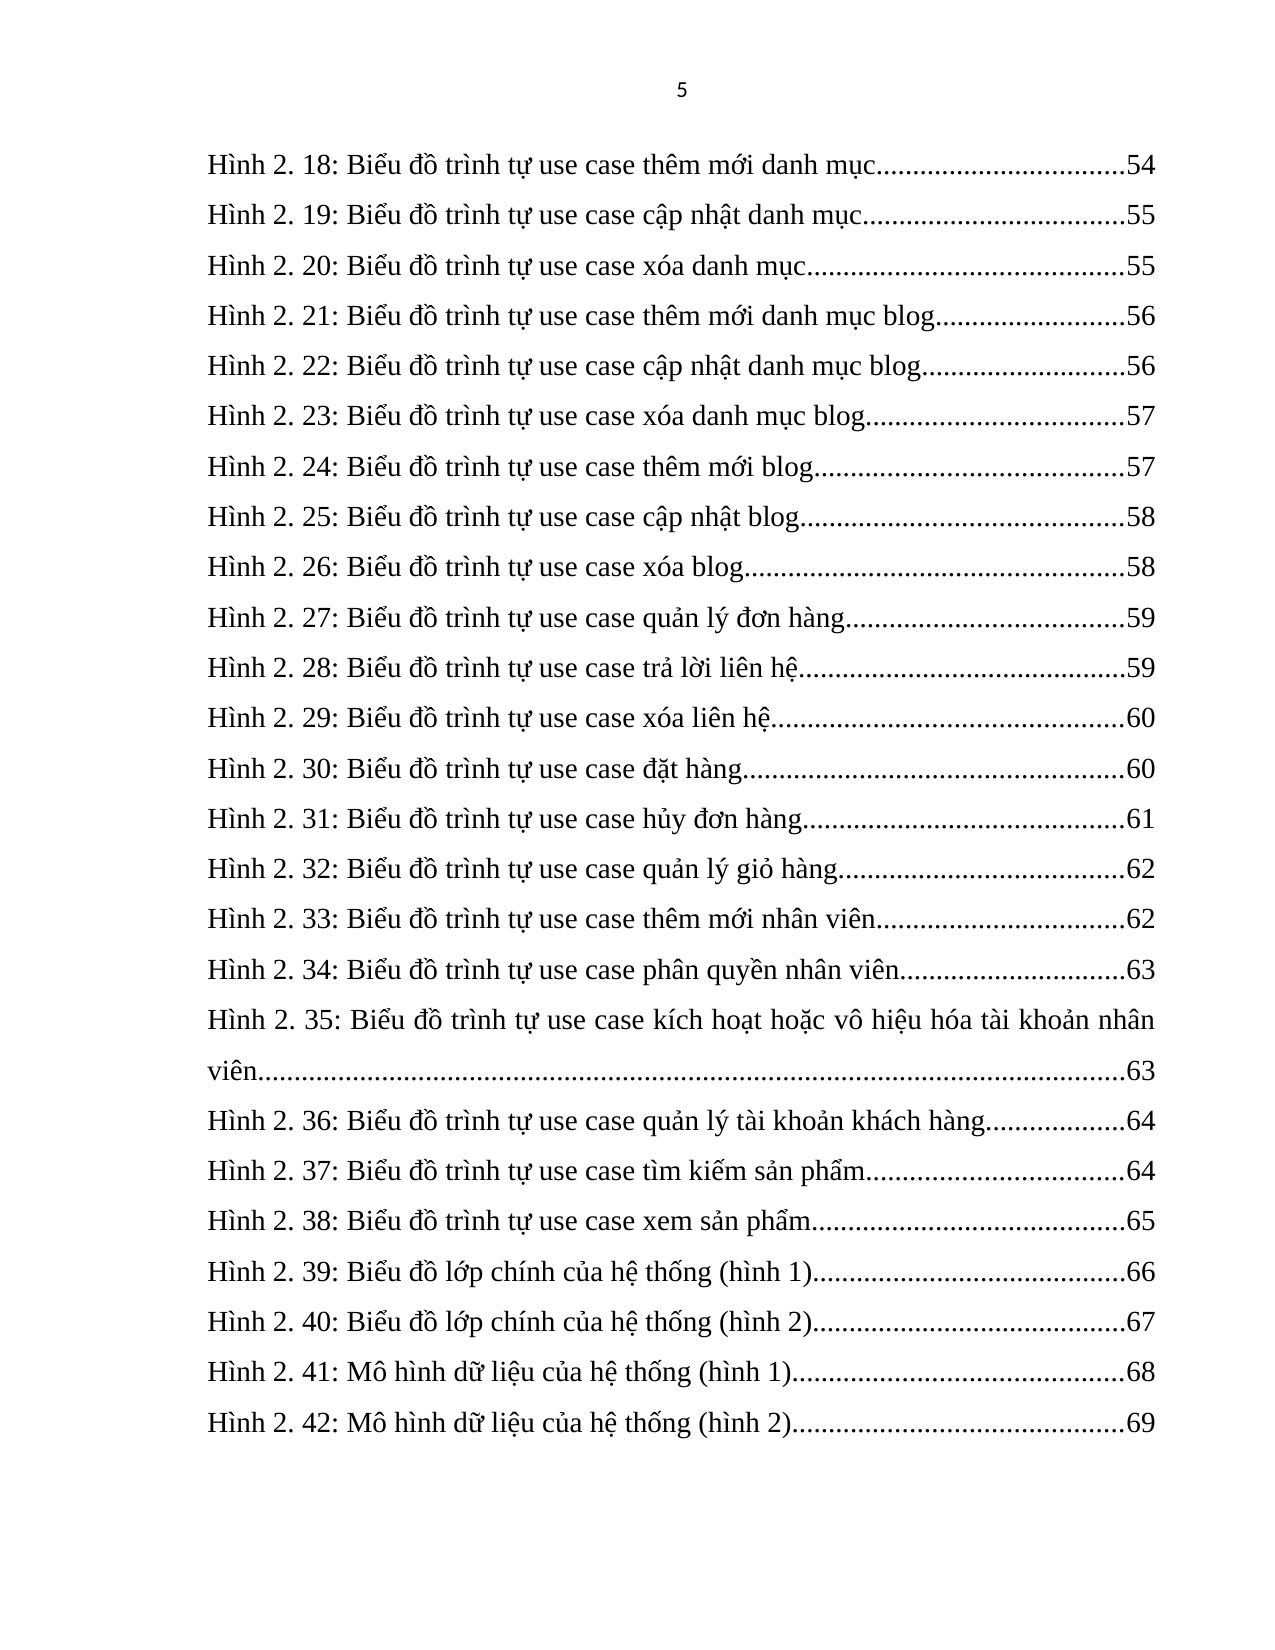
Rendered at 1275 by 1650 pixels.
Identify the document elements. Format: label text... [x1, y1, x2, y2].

text Hình 2. 23: Biểu đồ trình tự use case xóa danh mục blog 57 [207, 398, 1156, 432]
text Hình 2. 22: Biểu đồ trình tự use case cập nhật danh mục blog 56 [207, 348, 1156, 382]
text Hình 2. 30: Biểu đồ trình tự use case đặt hàng 60 [207, 751, 1156, 784]
text Hình 2. 28: Biểu đồ trình tự use case trả lời liên hệ 59 [207, 650, 1156, 684]
text Hình 2. 35: Biểu đồ trình tự use case kích hoạt hoặc vô hiệu hóa tài khoản nhân viên 63 [207, 1002, 1156, 1086]
text Hình 2. 19: Biểu đồ trình tự use case cập nhật danh mục 55 [207, 197, 1156, 231]
text Hình 2. 27: Biểu đồ trình tự use case quản lý đơn hàng 59 [207, 600, 1156, 633]
text Hình 2. 32: Biểu đồ trình tự use case quản lý giỏ hàng 62 [207, 851, 1156, 885]
text Hình 2. 42: Mô hình dữ liệu của hệ thống (hình 2) 69 [207, 1405, 1156, 1438]
text Hình 2. 29: Biểu đồ trình tự use case xóa liên hệ 60 [207, 700, 1156, 734]
text Hình 2. 26: Biểu đồ trình tự use case xóa blog 58 [207, 549, 1156, 583]
text Hình 2. 20: Biểu đồ trình tự use case xóa danh mục 55 [207, 248, 1156, 281]
text Hình 2. 33: Biểu đồ trình tự use case thêm mới nhân viên 62 [207, 902, 1156, 935]
text Hình 2. 18: Biểu đồ trình tự use case thêm mới danh mục 54 [207, 147, 1156, 181]
text Hình 2. 34: Biểu đồ trình tự use case phân quyền nhân viên 63 [207, 952, 1156, 986]
text Hình 2. 37: Biểu đồ trình tự use case tìm kiếm sản phẩm 64 [207, 1153, 1156, 1187]
text Hình 2. 21: Biểu đồ trình tự use case thêm mới danh mục blog 56 [207, 298, 1156, 331]
text Hình 2. 40: Biểu đồ lớp chính của hệ thống (hình 2) 67 [207, 1304, 1156, 1338]
text Hình 2. 38: Biểu đồ trình tự use case xem sản phẩm 65 [207, 1203, 1156, 1237]
text Hình 2. 41: Mô hình dữ liệu của hệ thống (hình 1) 68 [207, 1354, 1156, 1388]
text Hình 2. 25: Biểu đồ trình tự use case cập nhật blog 58 [207, 499, 1156, 533]
text Hình 2. 24: Biểu đồ trình tự use case thêm mới blog 57 [207, 449, 1156, 482]
text Hình 2. 39: Biểu đồ lớp chính của hệ thống (hình 1) 66 [207, 1254, 1156, 1287]
text Hình 2. 31: Biểu đồ trình tự use case hủy đơn hàng 61 [207, 801, 1156, 834]
text Hình 2. 36: Biểu đồ trình tự use case quản lý tài khoản khách hàng 64 [207, 1103, 1156, 1136]
